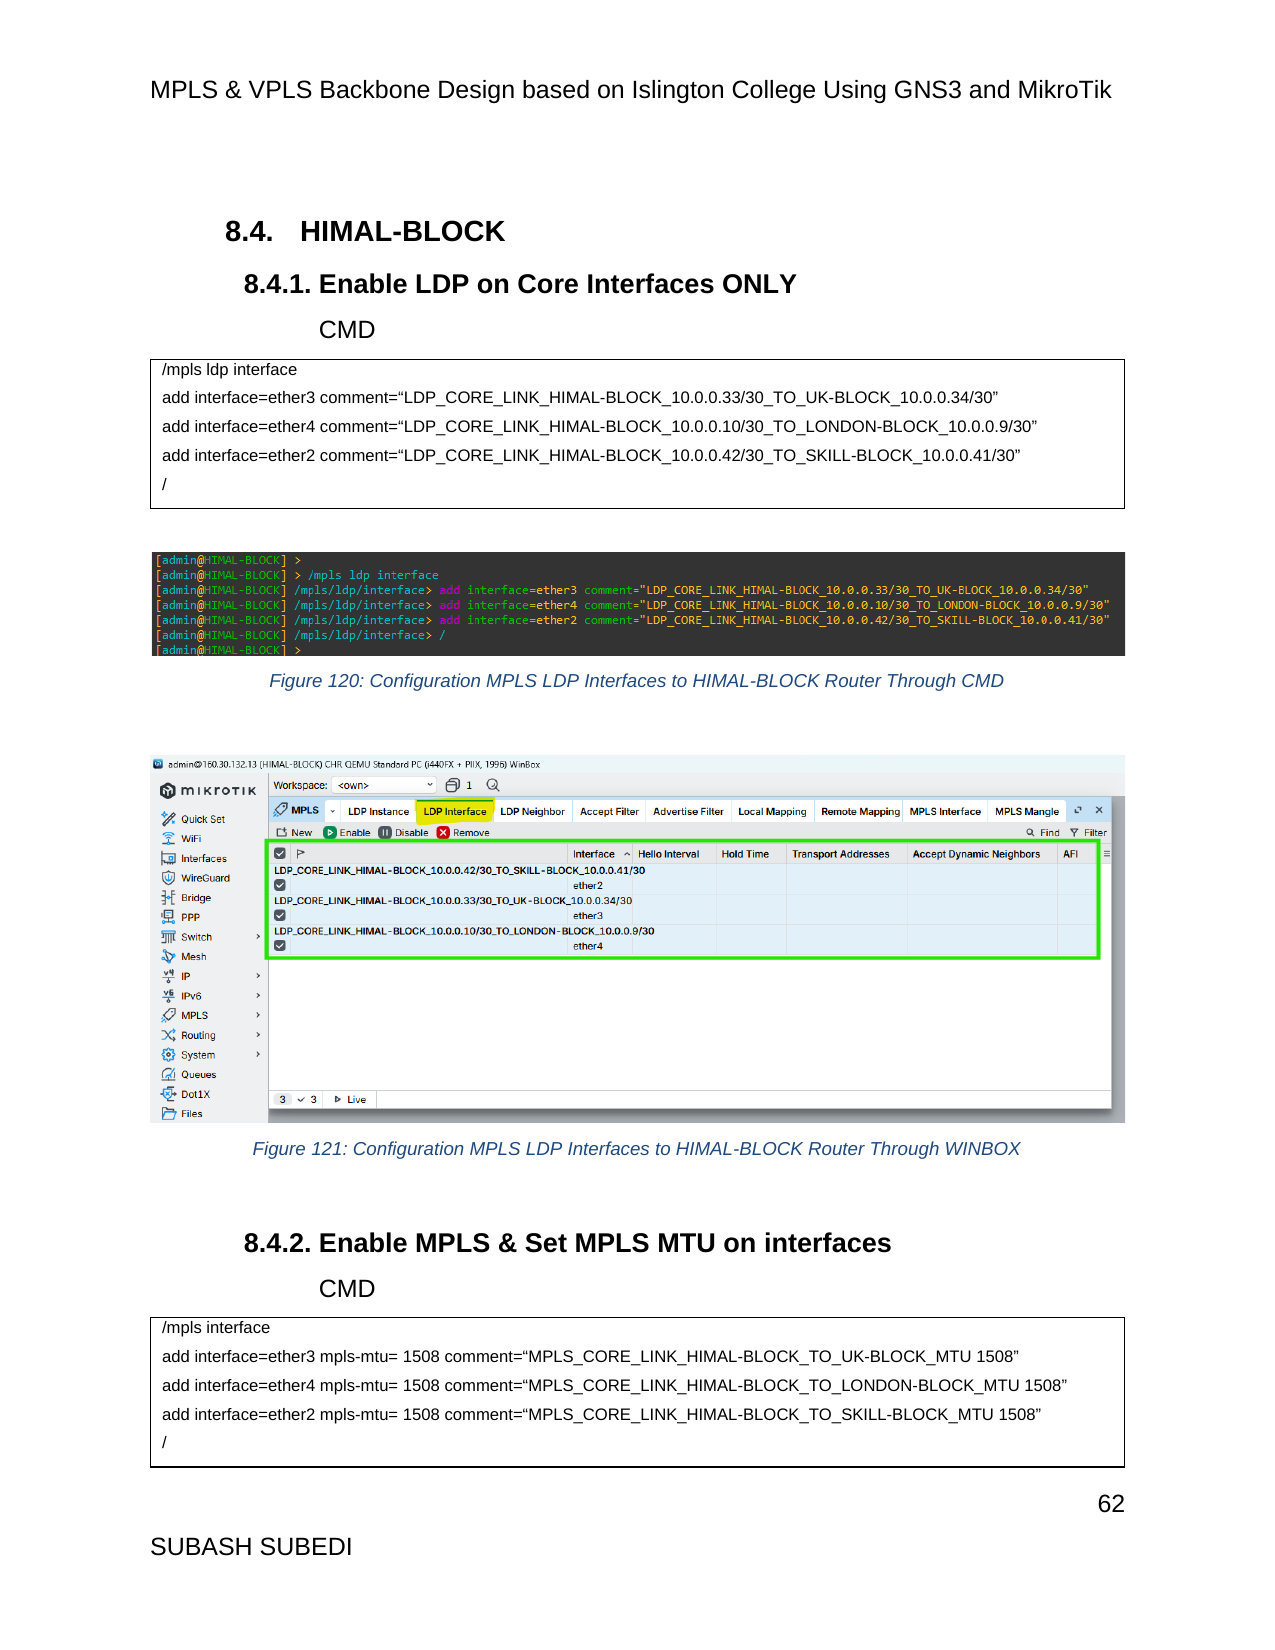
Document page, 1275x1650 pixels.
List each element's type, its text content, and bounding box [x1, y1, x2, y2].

subtitle HIMAL-BLOCK [225, 214, 1125, 247]
table_header /mpls interface add interface=ether3 mpls-mtu= 1508 comment=“MPLS_CORE_LINK_HIMAL-BLOCK_TO_UK-BLOCK_MTU 1508” add interface=ether4 mpls-mtu= 1508 comment=“MPLS_CORE_LINK_HIMAL-BLOCK_TO_LONDON-BLOCK_MTU 1508” add interface=ether2 mpls-mtu= 1508 comment=“MPLS_CORE_LINK_HIMAL-BLOCK_TO_SKILL-BLOCK_MTU 1508” / [151, 1318, 1124, 1466]
picture [150, 552, 1125, 656]
text Figure 120: Configuration MPLS LDP Interfaces to HIMAL-BLOCK Router Through CMD [150, 670, 1125, 692]
picture [150, 755, 1125, 1123]
text CMD [319, 1274, 1125, 1303]
subtitle Enable LDP on Core Interfaces ONLY [244, 268, 1125, 300]
table_header /mpls ldp interface add interface=ether3 comment=“LDP_CORE_LINK_HIMAL-BLOCK_10.0.0.33/30_TO_UK-BLOCK_10.0.0.34/30” add interface=ether4 comment=“LDP_CORE_LINK_HIMAL-BLOCK_10.0.0.10/30_TO_LONDON-BLOCK_10.0.0.9/30” add interface=ether2 comment=“LDP_CORE_LINK_HIMAL-BLOCK_10.0.0.42/30_TO_SKILL-BLOCK_10.0.0.41/30” / [151, 360, 1124, 508]
text Figure 121: Configuration MPLS LDP Interfaces to HIMAL-BLOCK Router Through WINBOX [150, 1137, 1125, 1159]
text CMD [319, 315, 1125, 344]
subtitle Enable MPLS & Set MPLS MTU on interfaces [244, 1227, 1125, 1258]
